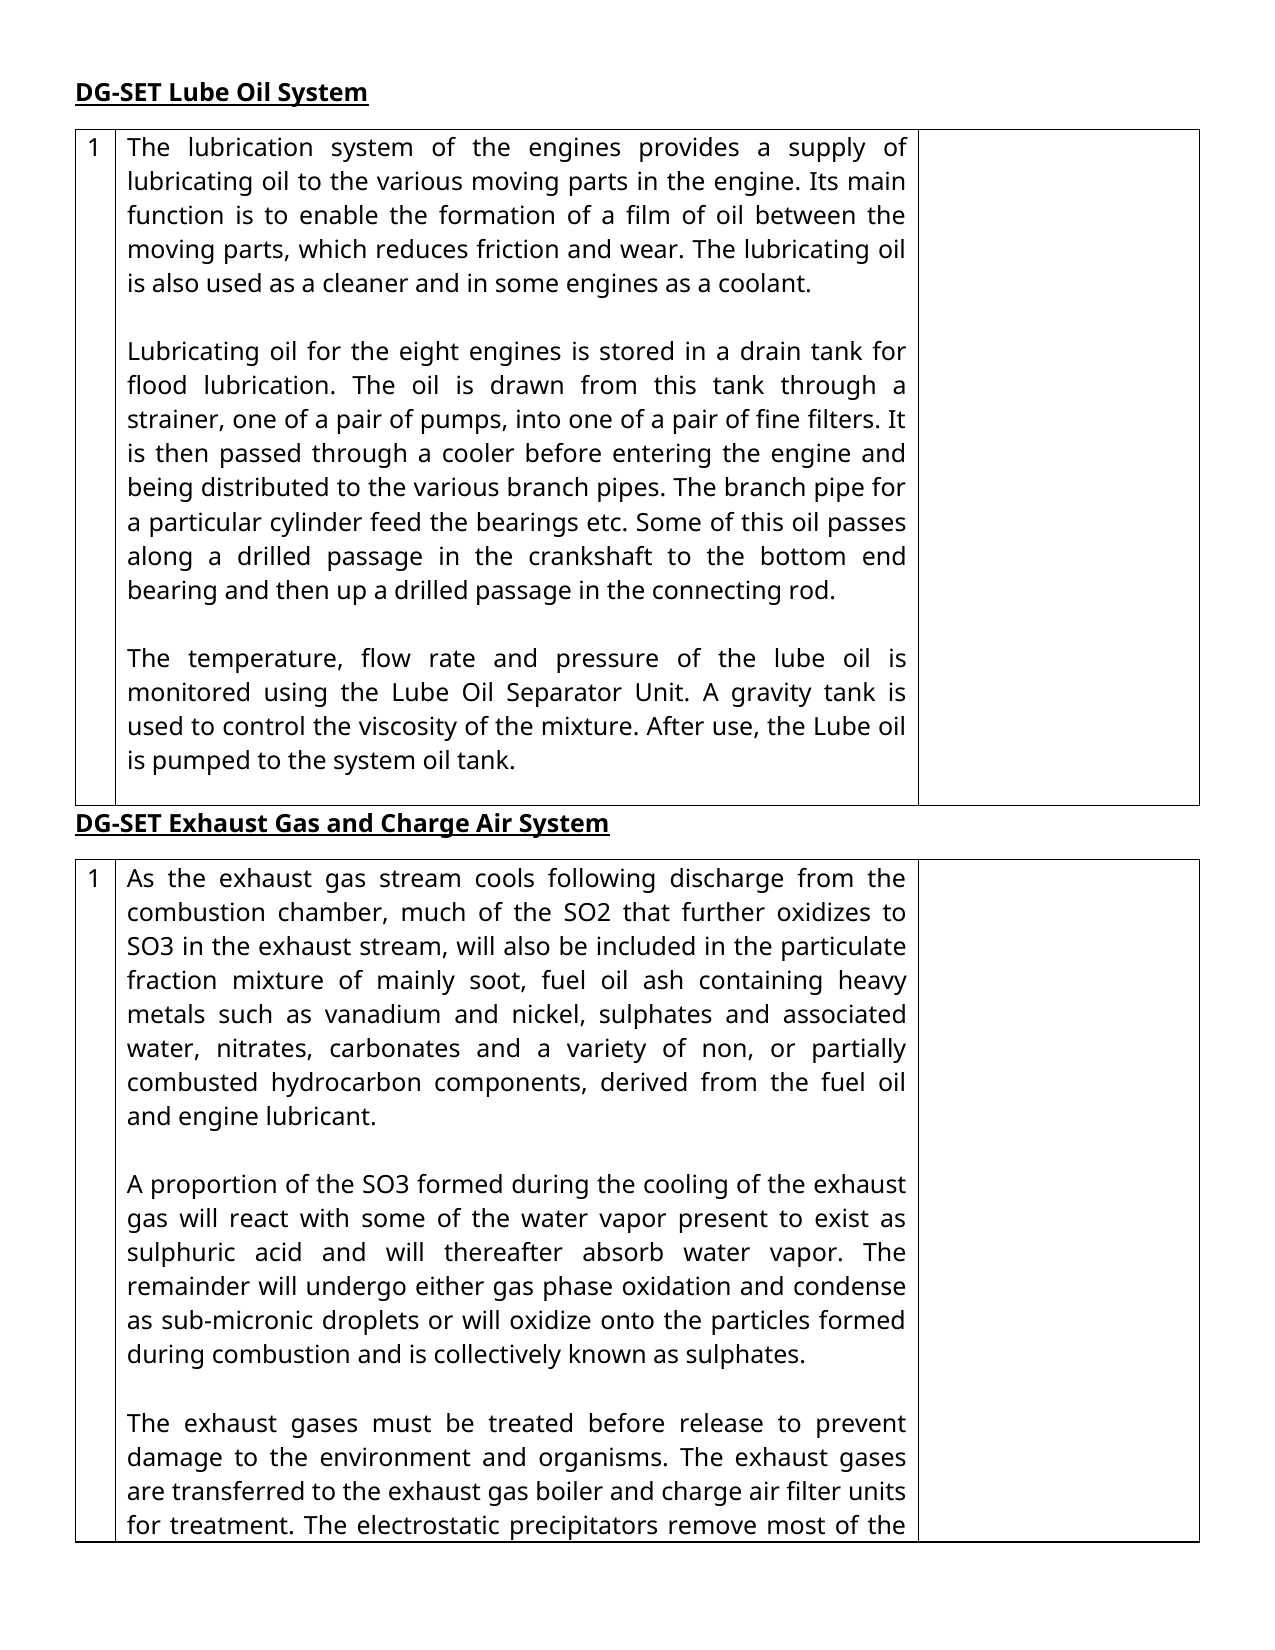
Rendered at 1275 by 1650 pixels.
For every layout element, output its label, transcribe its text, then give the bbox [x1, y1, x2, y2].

table_header The lubrication system of the engines provides a supply of lubricating oil to the various moving parts in the engine. Its main function is to enable the formation of a film of oil between the moving parts, which reduces friction and wear. The lubricating oil is also used as a cleaner and in some engines as a coolant. Lubricating oil for the eight engines is stored in a drain tank for flood lubrication. The oil is drawn from this tank through a strainer, one of a pair of pumps, into one of a pair of fine filters. It is then passed through a cooler before entering the engine and being distributed to the various branch pipes. The branch pipe for a particular cylinder feed the bearings etc. Some of this oil passes along a drilled passage in the crankshaft to the bottom end bearing and then up a drilled passage in the connecting rod. The temperature, flow rate and pressure of the lube oil is monitored using the Lube Oil Separator Unit. A gravity tank is used to control the viscosity of the mixture. After use, the Lube oil is pumped to the system oil tank. [116, 130, 918, 805]
table_header [919, 130, 1199, 805]
text DG-SET Lube Oil System [75, 75, 1200, 109]
text DG-SET Exhaust Gas and Charge Air System [75, 806, 1200, 840]
table_header 1 [76, 130, 115, 805]
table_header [116, 860, 918, 1541]
table_header 1 [76, 860, 115, 1541]
table_header [919, 860, 1199, 1541]
